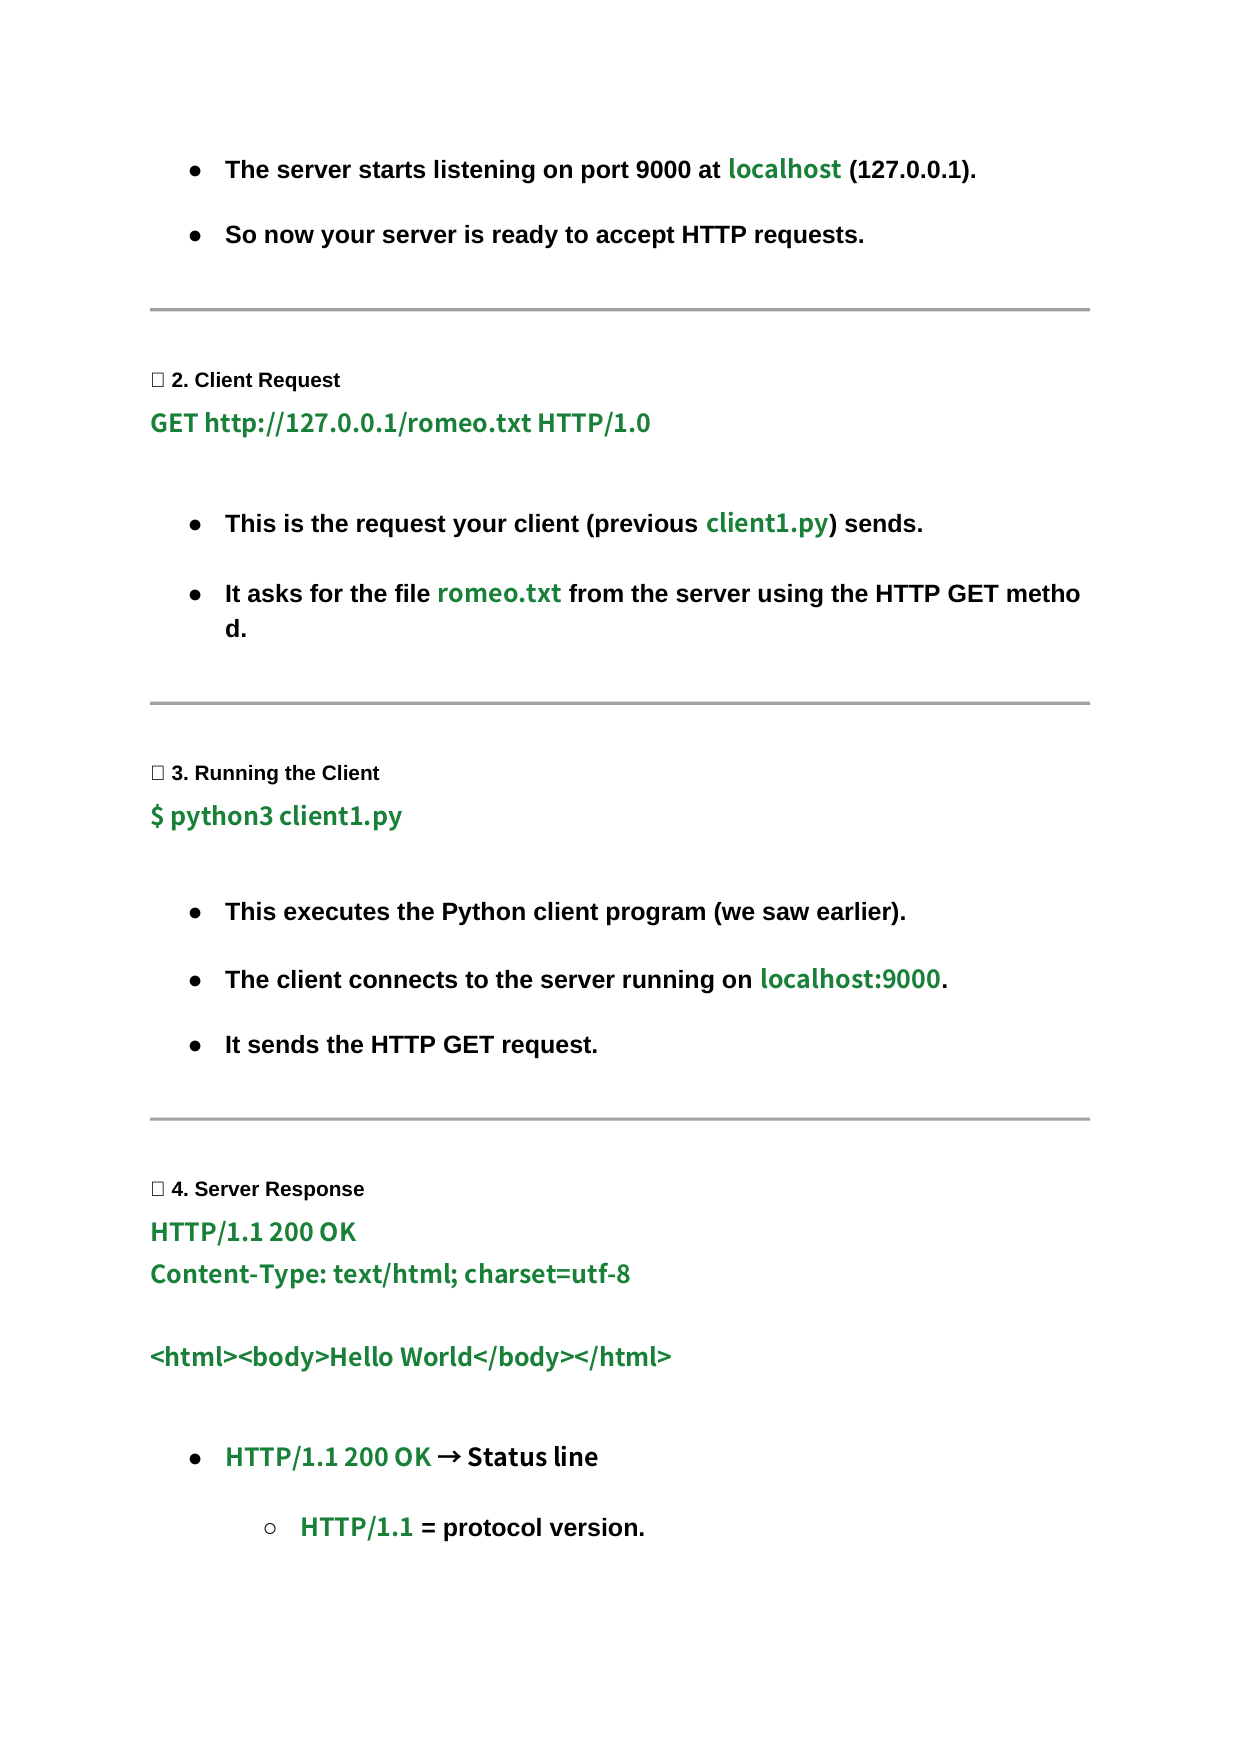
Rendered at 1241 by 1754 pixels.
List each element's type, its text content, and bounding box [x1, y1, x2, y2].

list HTTP/1.1 200 OK → Status line [187, 1437, 1090, 1504]
text $ python3 client1.py [150, 797, 1090, 833]
list This is the request your client (previous client1.py) sends. [187, 503, 1090, 569]
subtitle 🔹 3. Running the Client [150, 761, 1090, 785]
list It sends the HTTP GET request. [187, 1030, 1090, 1089]
list HTTP/1.1 = protocol version. [262, 1508, 1090, 1574]
subtitle 🔹 4. Server Response [150, 1177, 1090, 1201]
text Content-Type: text/html; charset=utf-8 [150, 1254, 1090, 1291]
list The client connects to the server running on localhost:9000. [187, 959, 1090, 1026]
list This executes the Python client program (we saw earlier). [187, 897, 1090, 956]
text GET http://127.0.0.1/romeo.txt HTTP/1.0 [150, 403, 1090, 439]
text HTTP/1.1 200 OK [150, 1213, 1090, 1249]
list It asks for the file romeo.txt from the server using the HTTP GET method. [187, 573, 1090, 673]
list So now your server is ready to accept HTTP requests. [187, 220, 1090, 279]
text <html><body>Hello World</body></html> [150, 1338, 1090, 1374]
subtitle 🔹 2. Client Request [150, 367, 1090, 391]
list The server starts listening on port 9000 at localhost (127.0.0.1). [187, 150, 1090, 216]
